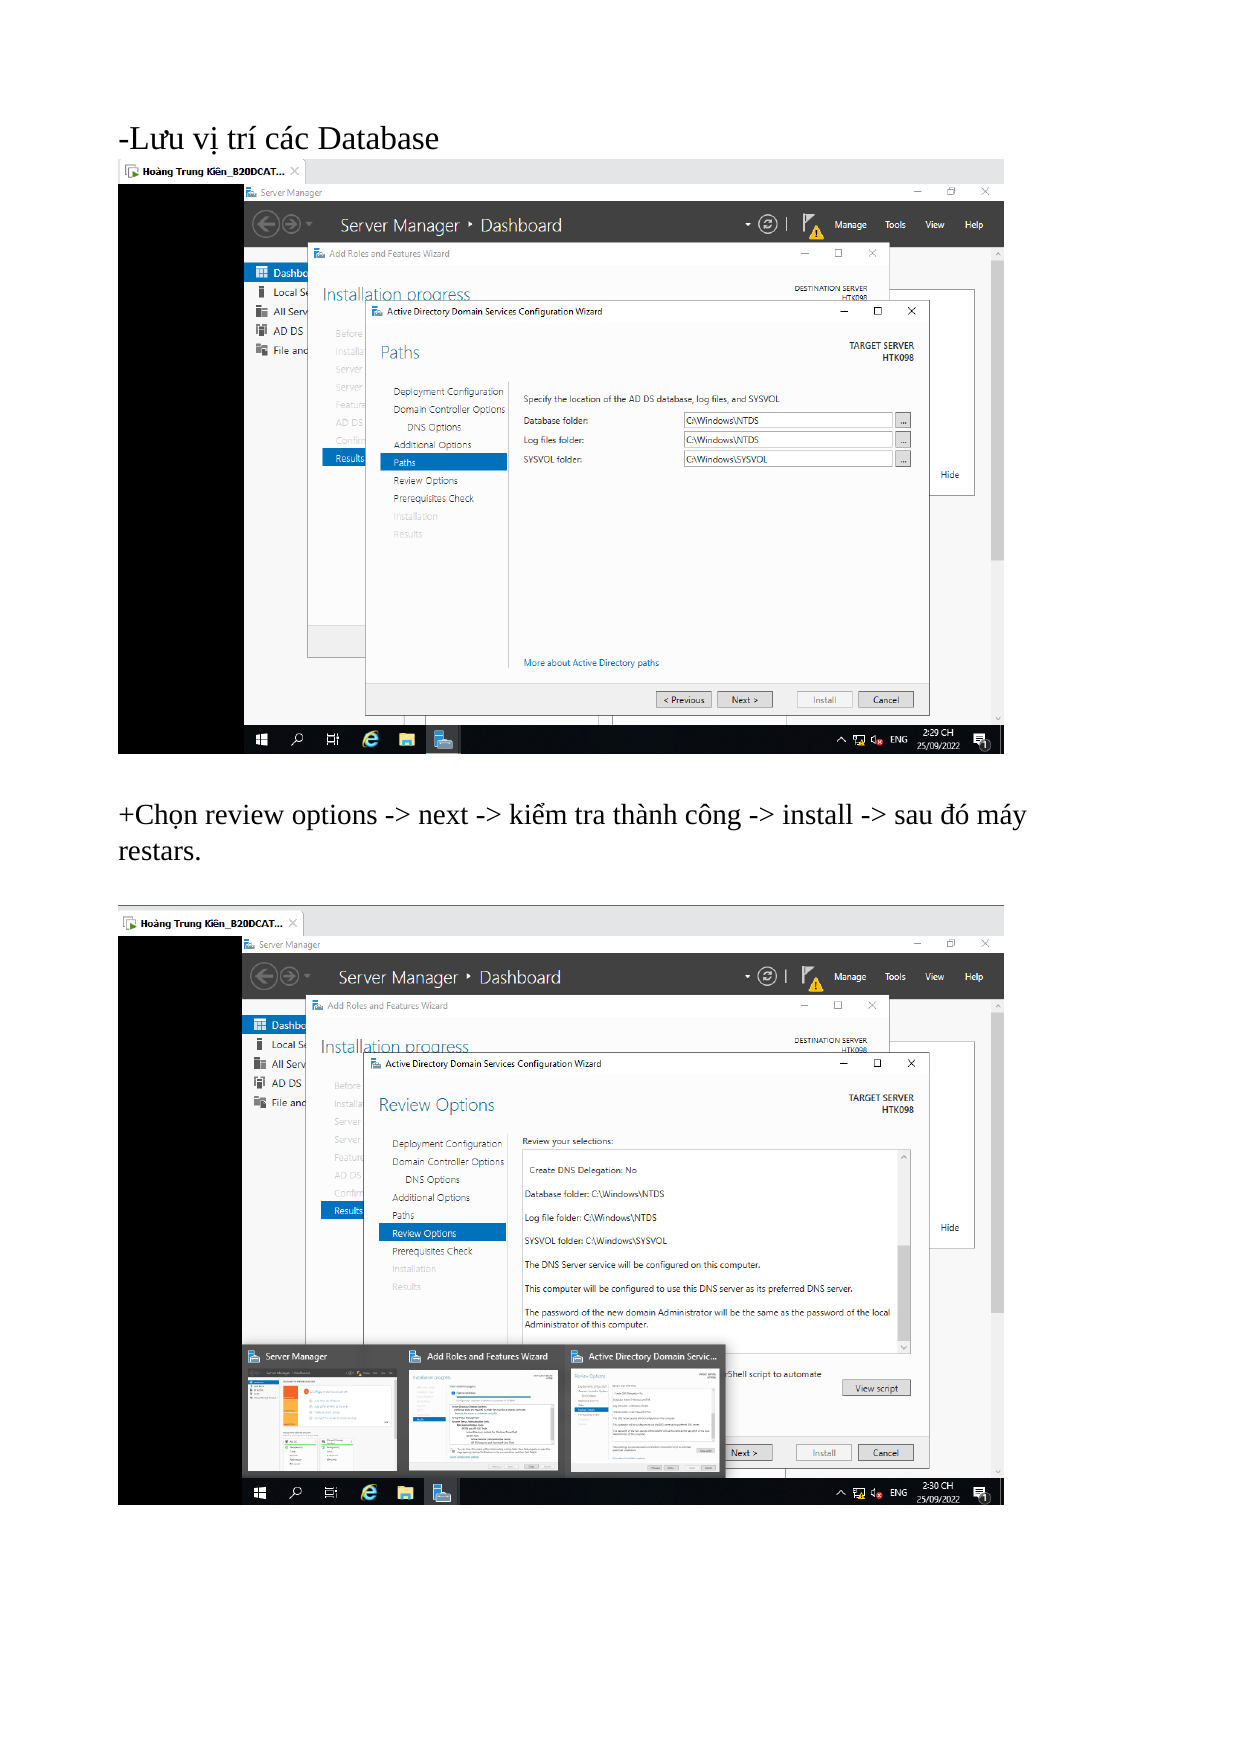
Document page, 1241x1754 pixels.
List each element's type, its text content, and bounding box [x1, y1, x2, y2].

text -Lưu vị trí các Database [118, 118, 1063, 156]
text +Chọn review options -> next -> kiểm tra thành công -> install -> sau đó máy restars. [118, 797, 1063, 867]
picture [118, 905, 1004, 1505]
picture [118, 159, 1004, 754]
